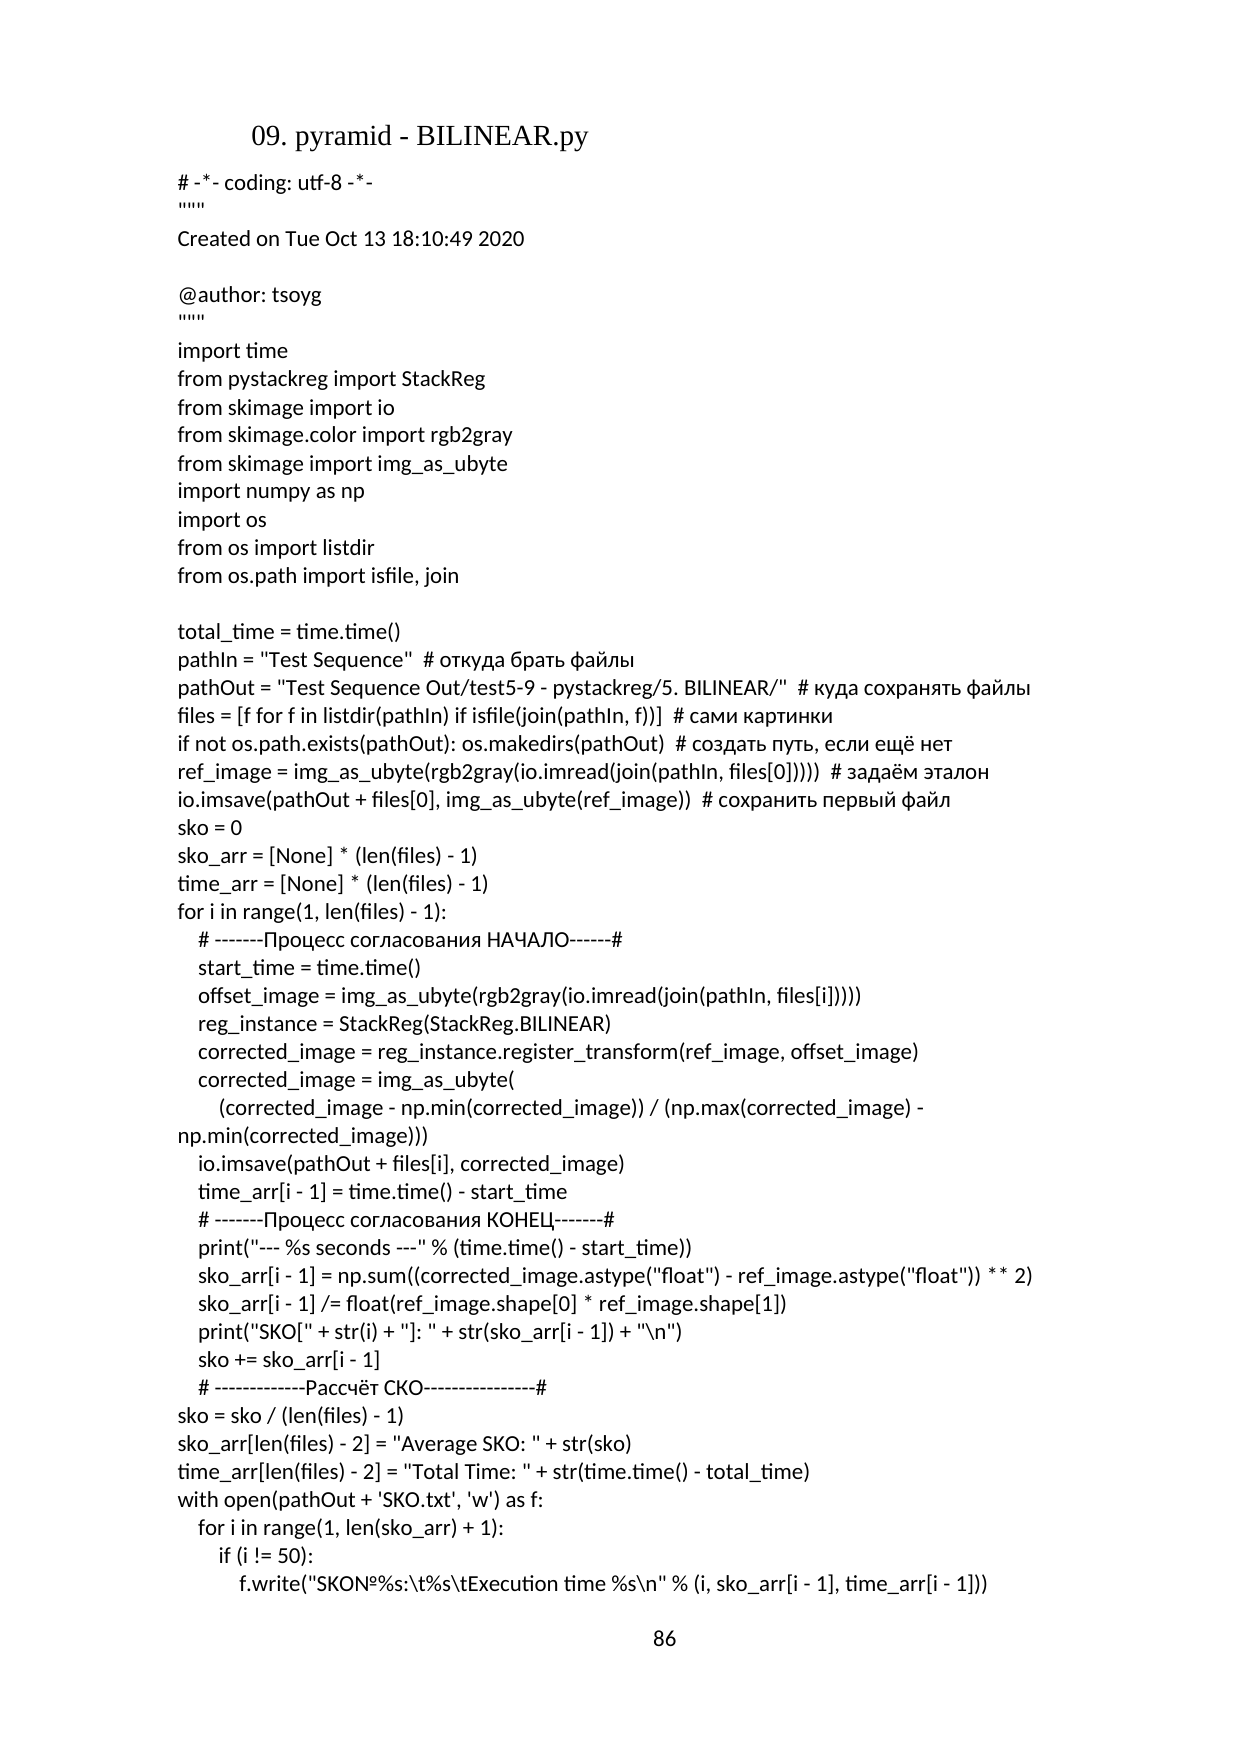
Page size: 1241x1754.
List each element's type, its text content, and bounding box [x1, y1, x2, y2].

text sko_arr[i - 1] = np.sum((corrected_image.astype("float") - ref_image.astype("float")) ** 2) [177, 1261, 1152, 1289]
text from os.path import isfile, join [177, 561, 1152, 589]
text print("--- %s seconds ---" % (time.time() - start_time)) [177, 1233, 1152, 1261]
text from pystackreg import StackReg [177, 364, 1152, 393]
text for i in range(1, len(files) - 1): [177, 897, 1152, 925]
text # -------------Рассчёт СКО----------------# [177, 1373, 1152, 1401]
text sko_arr[len(files) - 2] = "Average SKO: " + str(sko) [177, 1429, 1152, 1457]
text pathIn = "Test Sequence" # откуда брать файлы [177, 645, 1152, 673]
text # -------Процесс согласования КОНЕЦ-------# [177, 1205, 1152, 1233]
text start_time = time.time() [177, 953, 1152, 981]
text sko = sko / (len(files) - 1) [177, 1401, 1152, 1429]
text from os import listdir [177, 533, 1152, 561]
text reg_instance = StackReg(StackReg.BILINEAR) [177, 1009, 1152, 1037]
text total_time = time.time() [177, 617, 1152, 645]
text # -*- coding: utf-8 -*- [177, 168, 1152, 196]
text from skimage import io [177, 393, 1152, 421]
text for i in range(1, len(sko_arr) + 1): [177, 1513, 1152, 1541]
text if not os.path.exists(pathOut): os.makedirs(pathOut) # создать путь, если ещё нет [177, 729, 1152, 757]
text pathOut = "Test Sequence Out/test5-9 - pystackreg/5. BILINEAR/" # куда сохранять файлы [177, 673, 1152, 701]
text sko_arr = [None] * (len(files) - 1) [177, 841, 1152, 869]
text offset_image = img_as_ubyte(rgb2gray(io.imread(join(pathIn, files[i])))) [177, 981, 1152, 1009]
text import os [177, 505, 1152, 533]
text @author: tsoyg [177, 281, 1152, 308]
text if (i != 50): [177, 1541, 1152, 1569]
text Created on Tue Oct 13 18:10:49 2020 [177, 224, 1152, 252]
text print("SKO[" + str(i) + "]: " + str(sko_arr[i - 1]) + "\n") [177, 1317, 1152, 1345]
text from skimage.color import rgb2gray [177, 421, 1152, 449]
text io.imsave(pathOut + files[i], corrected_image) [177, 1149, 1152, 1177]
text sko_arr[i - 1] /= float(ref_image.shape[0] * ref_image.shape[1]) [177, 1289, 1152, 1317]
text time_arr[i - 1] = time.time() - start_time [177, 1177, 1152, 1205]
text """ [177, 308, 1152, 337]
text files = [f for f in listdir(pathIn) if isfile(join(pathIn, f))] # сами картинки [177, 701, 1152, 729]
text (corrected_image - np.min(corrected_image)) / (np.max(corrected_image) - np.min(corrected_image))) [177, 1093, 1152, 1149]
text corrected_image = img_as_ubyte( [177, 1065, 1152, 1093]
text import time [177, 337, 1152, 364]
text import numpy as np [177, 477, 1152, 505]
text from skimage import img_as_ubyte [177, 449, 1152, 477]
text time_arr[len(files) - 2] = "Total Time: " + str(time.time() - total_time) [177, 1457, 1152, 1485]
text sko = 0 [177, 813, 1152, 841]
text ref_image = img_as_ubyte(rgb2gray(io.imread(join(pathIn, files[0])))) # задаём эталон [177, 757, 1152, 785]
text f.write("SKO№%s:\t%s\tExecution time %s\n" % (i, sko_arr[i - 1], time_arr[i - 1])) [177, 1569, 1152, 1597]
text io.imsave(pathOut + files[0], img_as_ubyte(ref_image)) # сохранить первый файл [177, 785, 1152, 813]
text 09. pyramid - BILINEAR.py [177, 118, 1152, 152]
text time_arr = [None] * (len(files) - 1) [177, 869, 1152, 897]
text """ [177, 196, 1152, 224]
text # -------Процесс согласования НАЧАЛО------# [177, 925, 1152, 953]
text corrected_image = reg_instance.register_transform(ref_image, offset_image) [177, 1037, 1152, 1065]
text sko += sko_arr[i - 1] [177, 1345, 1152, 1373]
text with open(pathOut + 'SKO.txt', 'w') as f: [177, 1485, 1152, 1513]
